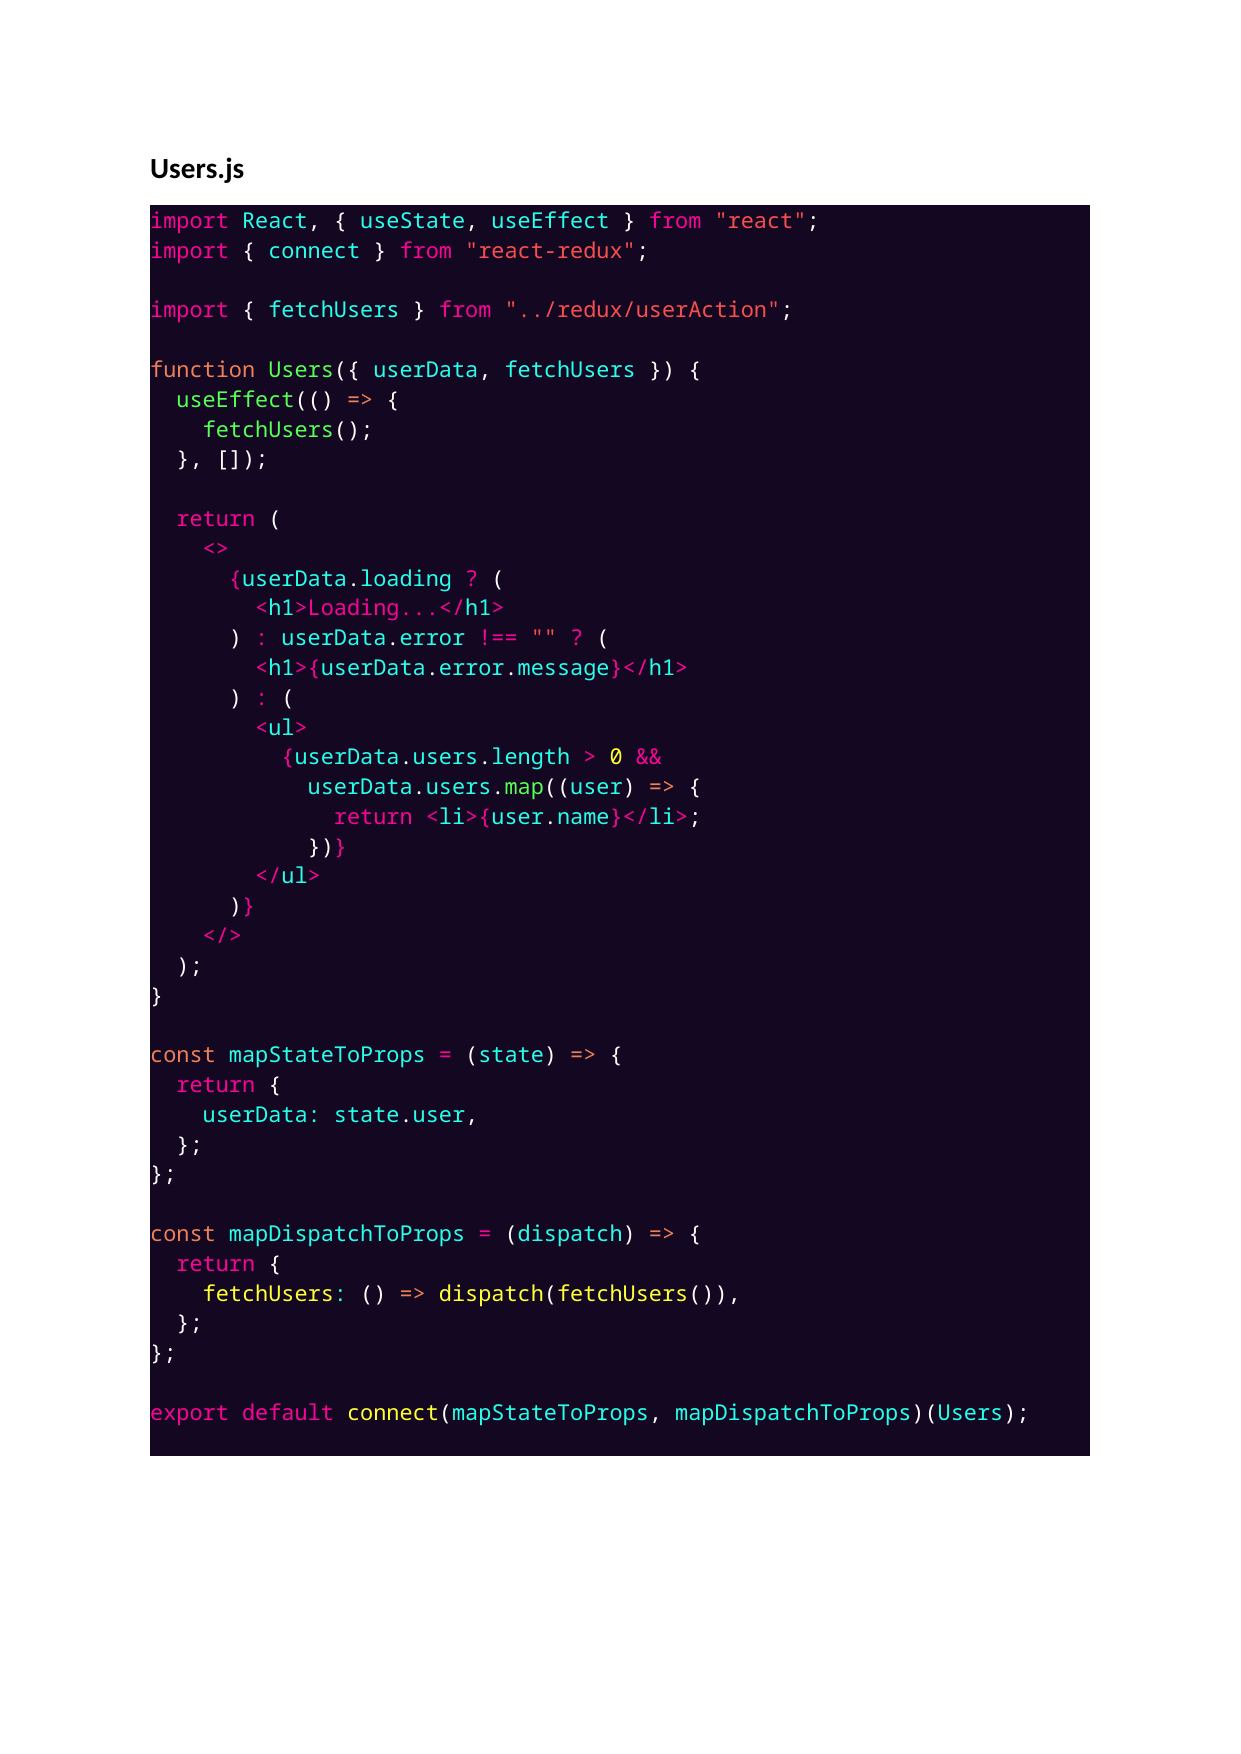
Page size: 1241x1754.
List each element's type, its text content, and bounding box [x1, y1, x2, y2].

text Users.js [150, 150, 1090, 186]
text import React, { useState, useEffect } from "react"; [150, 205, 1090, 235]
text <h1>Loading...</h1> [150, 592, 1090, 622]
text fetchUsers: () => dispatch(fetchUsers()), [150, 1278, 1090, 1307]
text return ( [150, 503, 1090, 533]
text userData.users.map((user) => { [150, 771, 1090, 801]
text export default connect(mapStateToProps, mapDispatchToProps)(Users); [150, 1397, 1090, 1427]
text <> [150, 533, 1090, 563]
text import { connect } from "react-redux"; [150, 235, 1090, 265]
text ) : userData.error !== "" ? ( [150, 622, 1090, 652]
text return { [150, 1248, 1090, 1278]
text <ul> [150, 712, 1090, 741]
text useEffect(() => { [150, 384, 1090, 414]
text </> [150, 920, 1090, 950]
text ); [150, 950, 1090, 980]
text return <li>{user.name}</li>; [150, 801, 1090, 831]
text }; [150, 1307, 1090, 1337]
text const mapDispatchToProps = (dispatch) => { [150, 1218, 1090, 1248]
text function Users({ userData, fetchUsers }) { [150, 354, 1090, 384]
text {userData.users.length > 0 && [150, 741, 1090, 771]
text )} [150, 890, 1090, 920]
text userData: state.user, [150, 1099, 1090, 1129]
text }; [150, 1337, 1090, 1367]
text {userData.loading ? ( [150, 563, 1090, 592]
text } [150, 980, 1090, 1009]
text </ul> [150, 861, 1090, 890]
text })} [150, 831, 1090, 861]
text fetchUsers(); [150, 414, 1090, 443]
text ) : ( [150, 682, 1090, 712]
text }; [150, 1129, 1090, 1158]
text import { fetchUsers } from "../redux/userAction"; [150, 294, 1090, 324]
text <h1>{userData.error.message}</h1> [150, 652, 1090, 682]
text return { [150, 1069, 1090, 1099]
text }; [150, 1158, 1090, 1188]
text const mapStateToProps = (state) => { [150, 1039, 1090, 1069]
text }, []); [150, 443, 1090, 473]
